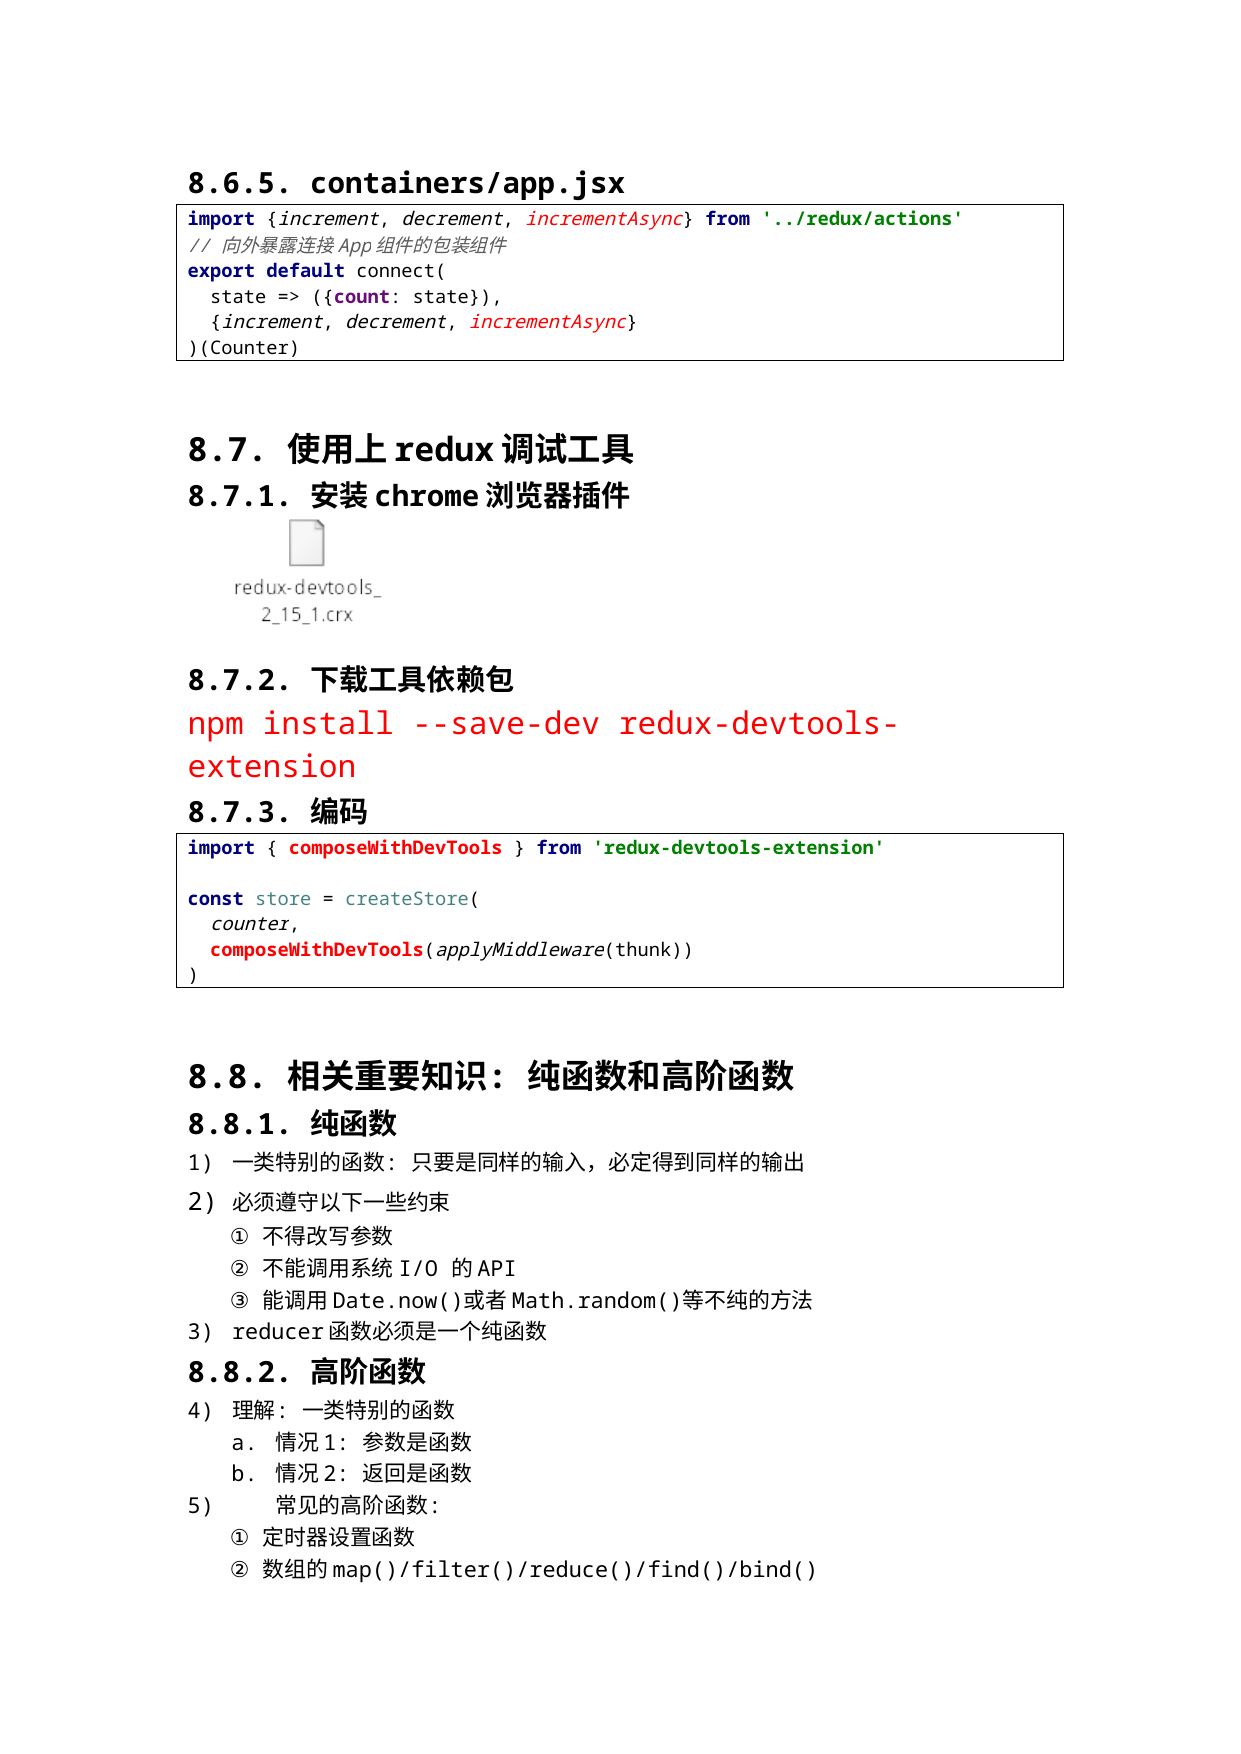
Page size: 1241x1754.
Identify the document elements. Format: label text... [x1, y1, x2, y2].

list 一类特别的函数: 只要是同样的输入，必定得到同样的输出 [187, 1145, 1053, 1177]
list 情况2: 返回是函数 [231, 1456, 1053, 1488]
list 数组的map()/filter()/reduce()/find()/bind() [187, 1552, 1053, 1583]
list 能调用Date.now()或者Math.random()等不纯的方法 [187, 1283, 1053, 1314]
table_header import {increment, decrement, incrementAsync} from '../redux/actions' // 向外暴露连接App组件的包装组件 export default connect( state => ({count: state}), {increment, decrement, incrementAsync} )(Counter) [177, 205, 1063, 359]
subtitle 8.7.1. 安装chrome浏览器插件 [187, 473, 1053, 515]
subtitle 8.8.1. 纯函数 [187, 1101, 1053, 1143]
list reducer函数必须是一个纯函数 [187, 1314, 1053, 1346]
subtitle 8.6.5. containers/app.jsx [187, 162, 1053, 202]
subtitle 8.7.3. 编码 [187, 789, 1053, 831]
list 情况1: 参数是函数 [231, 1424, 1053, 1456]
list 不能调用系统 I/O 的API [187, 1251, 1053, 1283]
list 定时器设置函数 [187, 1520, 1053, 1552]
subtitle 8.7.2. 下载工具依赖包 [187, 657, 1053, 699]
list 理解: 一类特别的函数 [187, 1393, 1053, 1424]
subtitle 8.8. 相关重要知识: 纯函数和高阶函数 [187, 1050, 1053, 1098]
list 必须遵守以下一些约束 [187, 1177, 1053, 1219]
text npm install --save-dev redux-devtools-extension [187, 701, 1053, 787]
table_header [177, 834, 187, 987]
subtitle 8.8.2. 高阶函数 [187, 1348, 1053, 1391]
subtitle 8.7. 使用上redux调试工具 [187, 422, 1053, 471]
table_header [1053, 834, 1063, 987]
list 不得改写参数 [187, 1219, 1053, 1251]
list 常见的高阶函数: [187, 1488, 1053, 1520]
